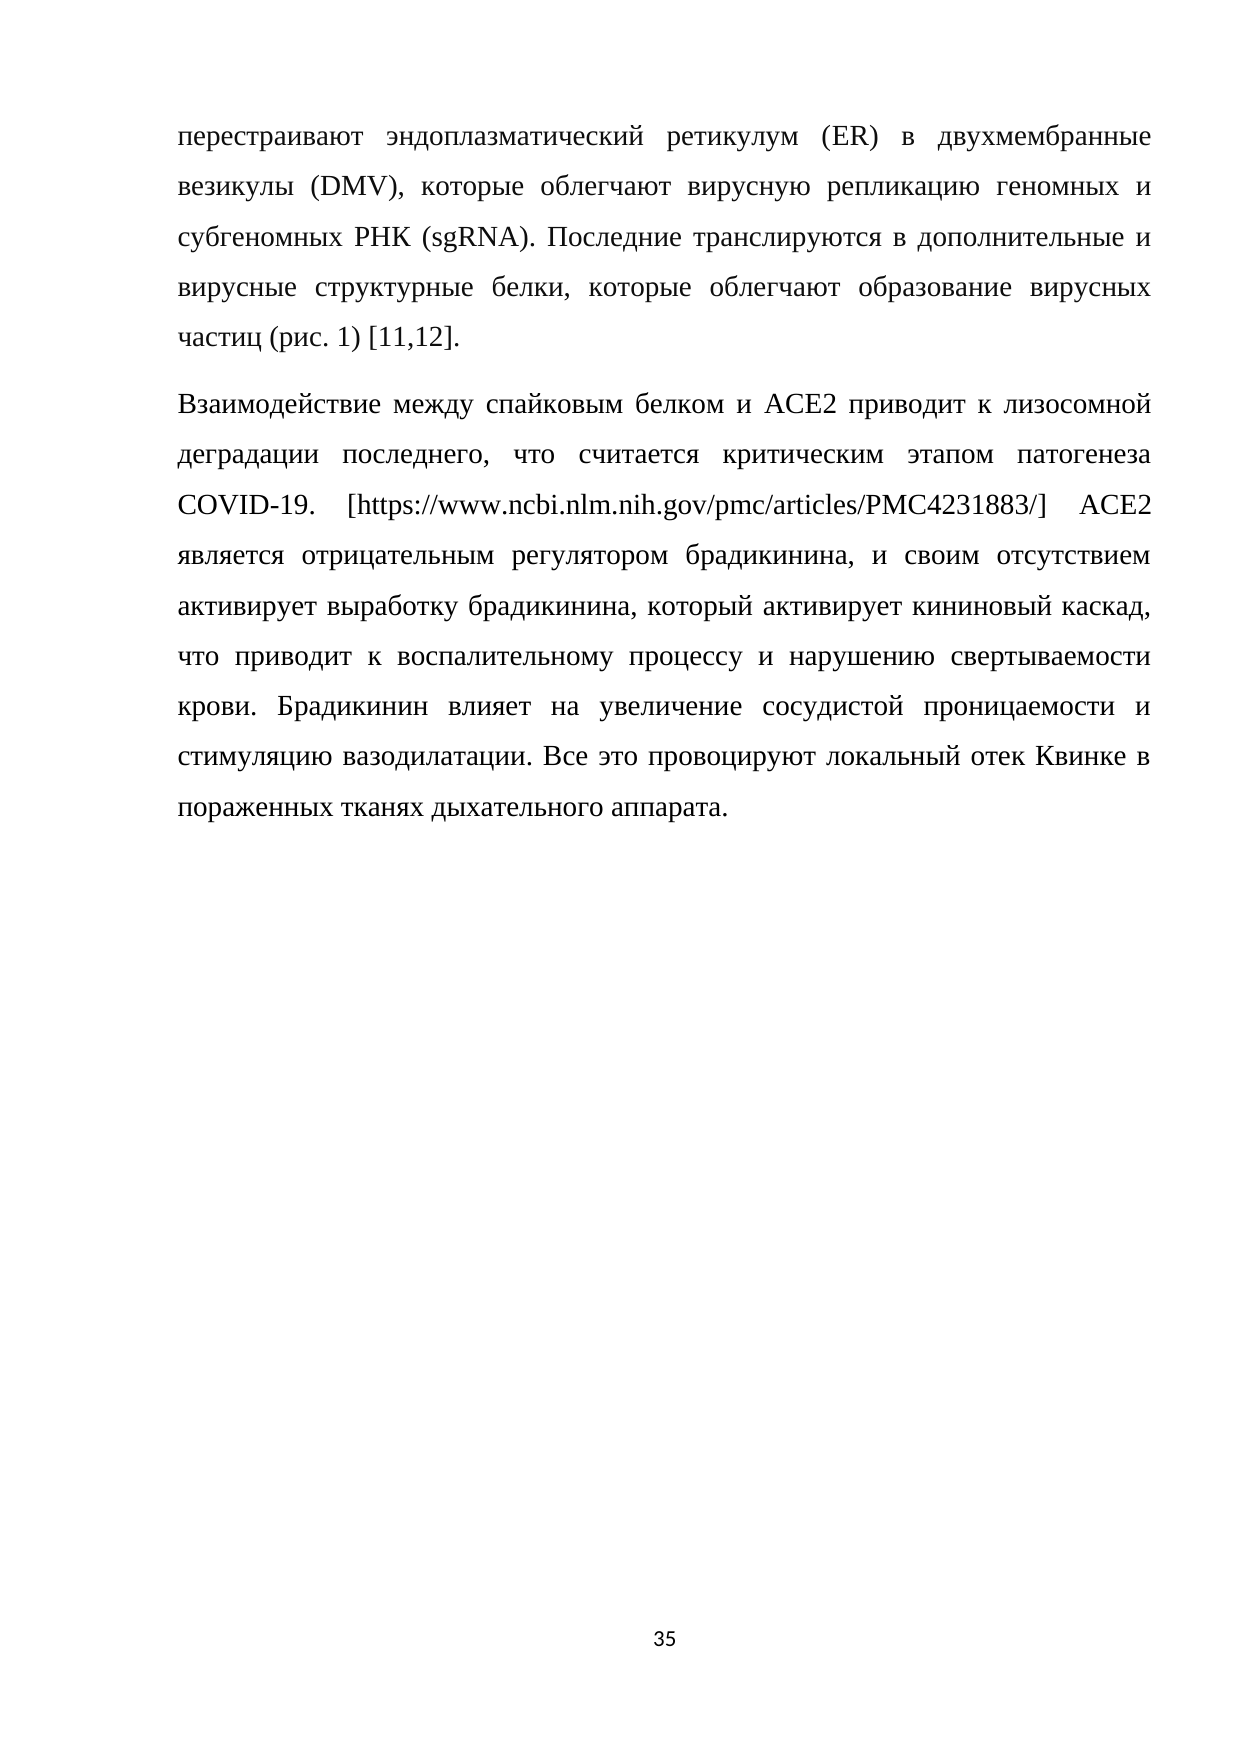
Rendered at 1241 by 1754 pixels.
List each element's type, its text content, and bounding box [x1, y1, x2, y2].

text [177, 118, 1152, 353]
text Взаимодействие между спайковым белком и ACE2 приводит к лизосомной деградации последнего, что считается критическим этапом патогенеза COVID-19. [https://www.ncbi.nlm.nih.gov/pmc/articles/PMC4231883/] ACE2 является отрицательным регулятором брадикинина, и своим отсутствием активирует выработку брадикинина, который активирует кининовый каскад, что приводит к воспалительному процессу и нарушению свертываемости крови. Брадикинин влияет на увеличение сосудистой проницаемости и стимуляцию вазодилатации. Все это провоцируют локальный отек Квинке в пораженных тканях дыхательного аппарата. [177, 386, 1152, 822]
